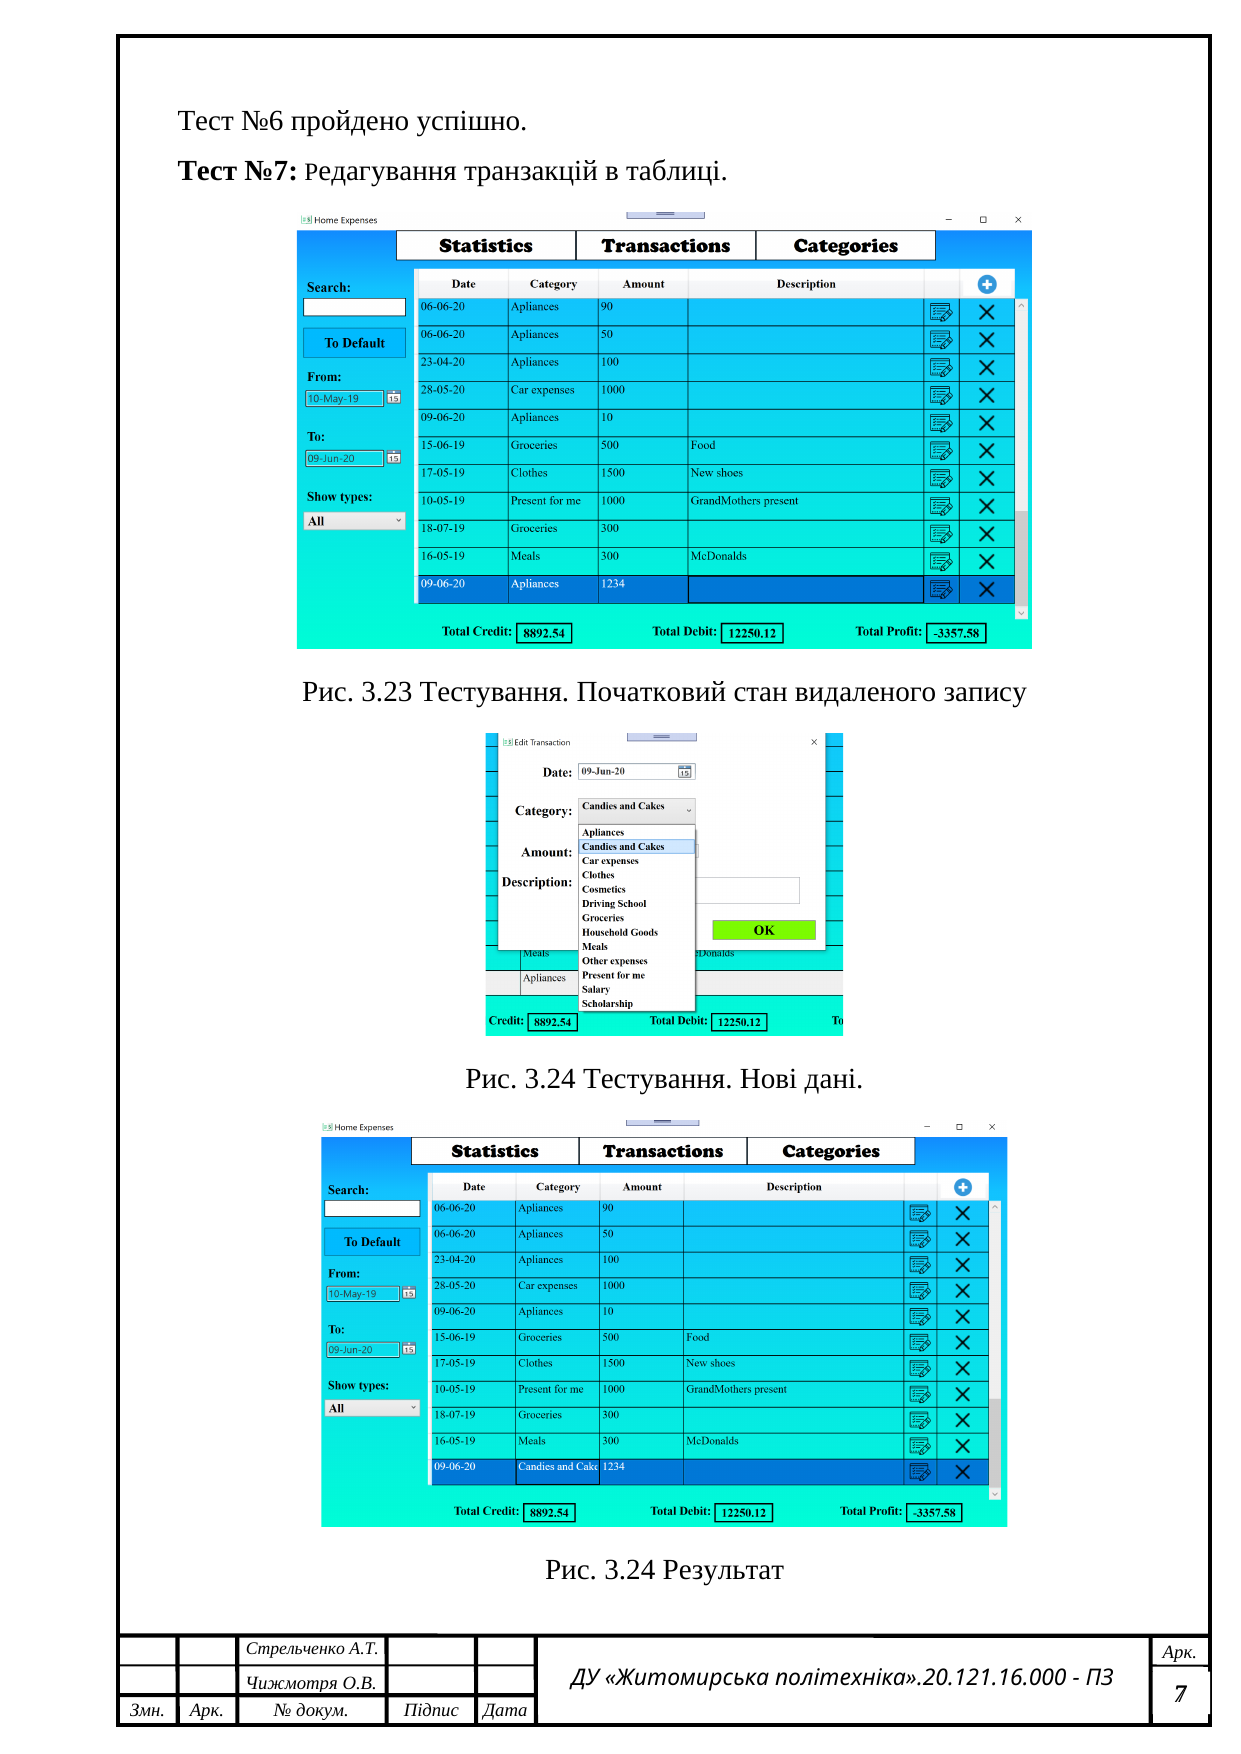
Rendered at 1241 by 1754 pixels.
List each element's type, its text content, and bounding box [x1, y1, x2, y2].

text Рис. 3.24 Результат [177, 1552, 1152, 1586]
picture [321, 1173, 1008, 1527]
text Рис. 3.24 Тестування. Нові дані. [177, 1061, 1152, 1094]
text Рис. 3.23 Тестування. Початковий стан видаленого запису [177, 674, 1152, 708]
picture [321, 1120, 1008, 1168]
picture [305, 299, 405, 315]
picture [485, 733, 844, 1036]
picture [296, 212, 1032, 263]
picture [326, 1201, 419, 1216]
text Тест №7: Редагування транзакцій в таблиці. [177, 153, 1152, 186]
text Тест №6 пройдено успішно. [177, 103, 1152, 136]
picture [296, 269, 1032, 649]
